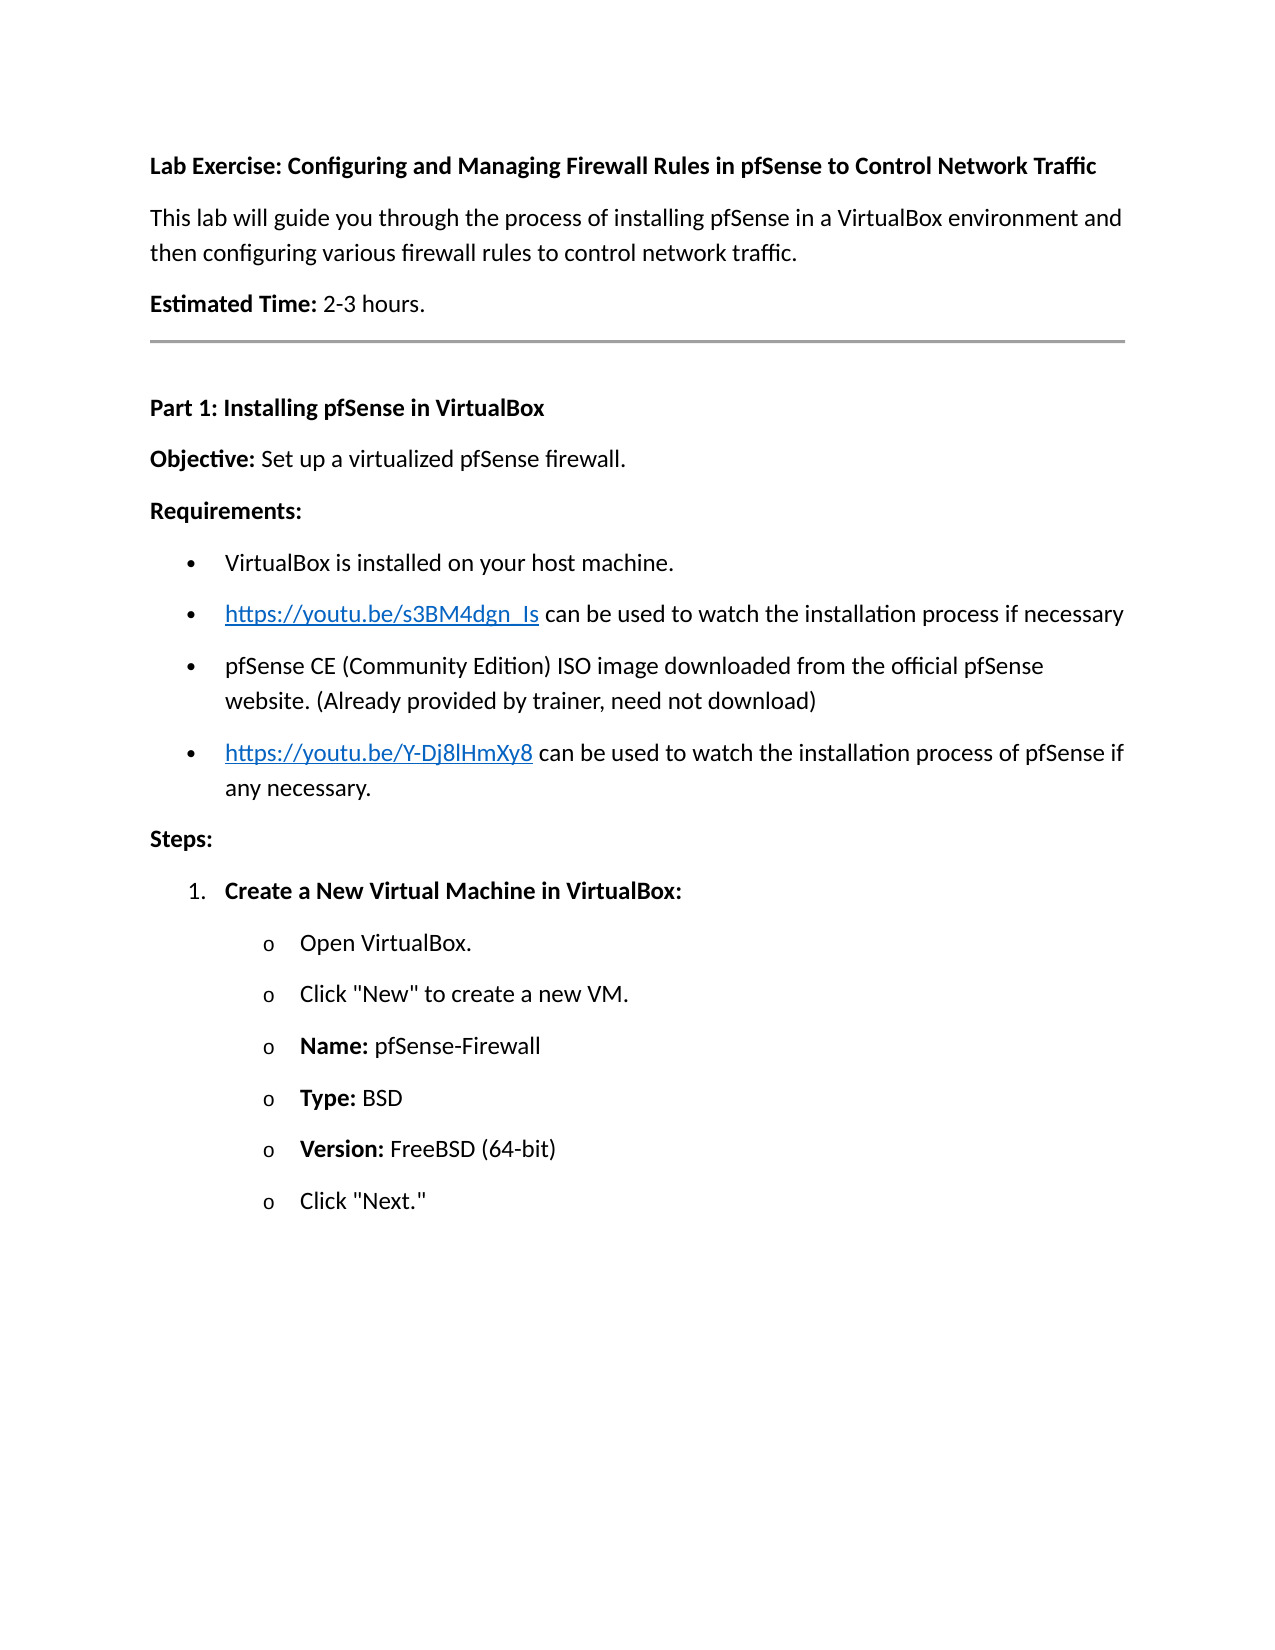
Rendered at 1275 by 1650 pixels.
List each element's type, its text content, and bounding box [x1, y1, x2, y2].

list Version: FreeBSD (64-bit) [262, 1133, 1125, 1164]
list Create a New Virtual Machine in VirtualBox: [187, 875, 1125, 906]
list https://youtu.be/Y-Dj8lHmXy8 can be used to watch the installation process of pfSense if any necessary. [187, 737, 1125, 802]
text Steps: [150, 823, 1125, 854]
list pfSense CE (Community Edition) ISO image downloaded from the official pfSense website. (Already provided by trainer, need not download) [187, 650, 1125, 716]
text Estimated Time: 2-3 hours. [150, 288, 1125, 319]
list Name: pfSense-Firewall [262, 1030, 1125, 1061]
text Objective: Set up a virtualized pfSense firewall. [150, 443, 1125, 474]
text Requirements: [150, 495, 1125, 526]
list https://youtu.be/s3BM4dgn_Is can be used to watch the installation process if necessary [187, 598, 1125, 629]
text Lab Exercise: Configuring and Managing Firewall Rules in pfSense to Control Network Traffic [150, 150, 1125, 181]
list VirtualBox is installed on your host machine. [187, 547, 1125, 577]
text Part 1: Installing pfSense in VirtualBox [150, 392, 1125, 422]
list Click "Next." [262, 1185, 1125, 1216]
text This lab will guide you through the process of installing pfSense in a VirtualBox environment and then configuring various firewall rules to control network traffic. [150, 202, 1125, 267]
list Open VirtualBox. [262, 927, 1125, 957]
list Type: BSD [262, 1082, 1125, 1112]
list Click "New" to create a new VM. [262, 978, 1125, 1009]
